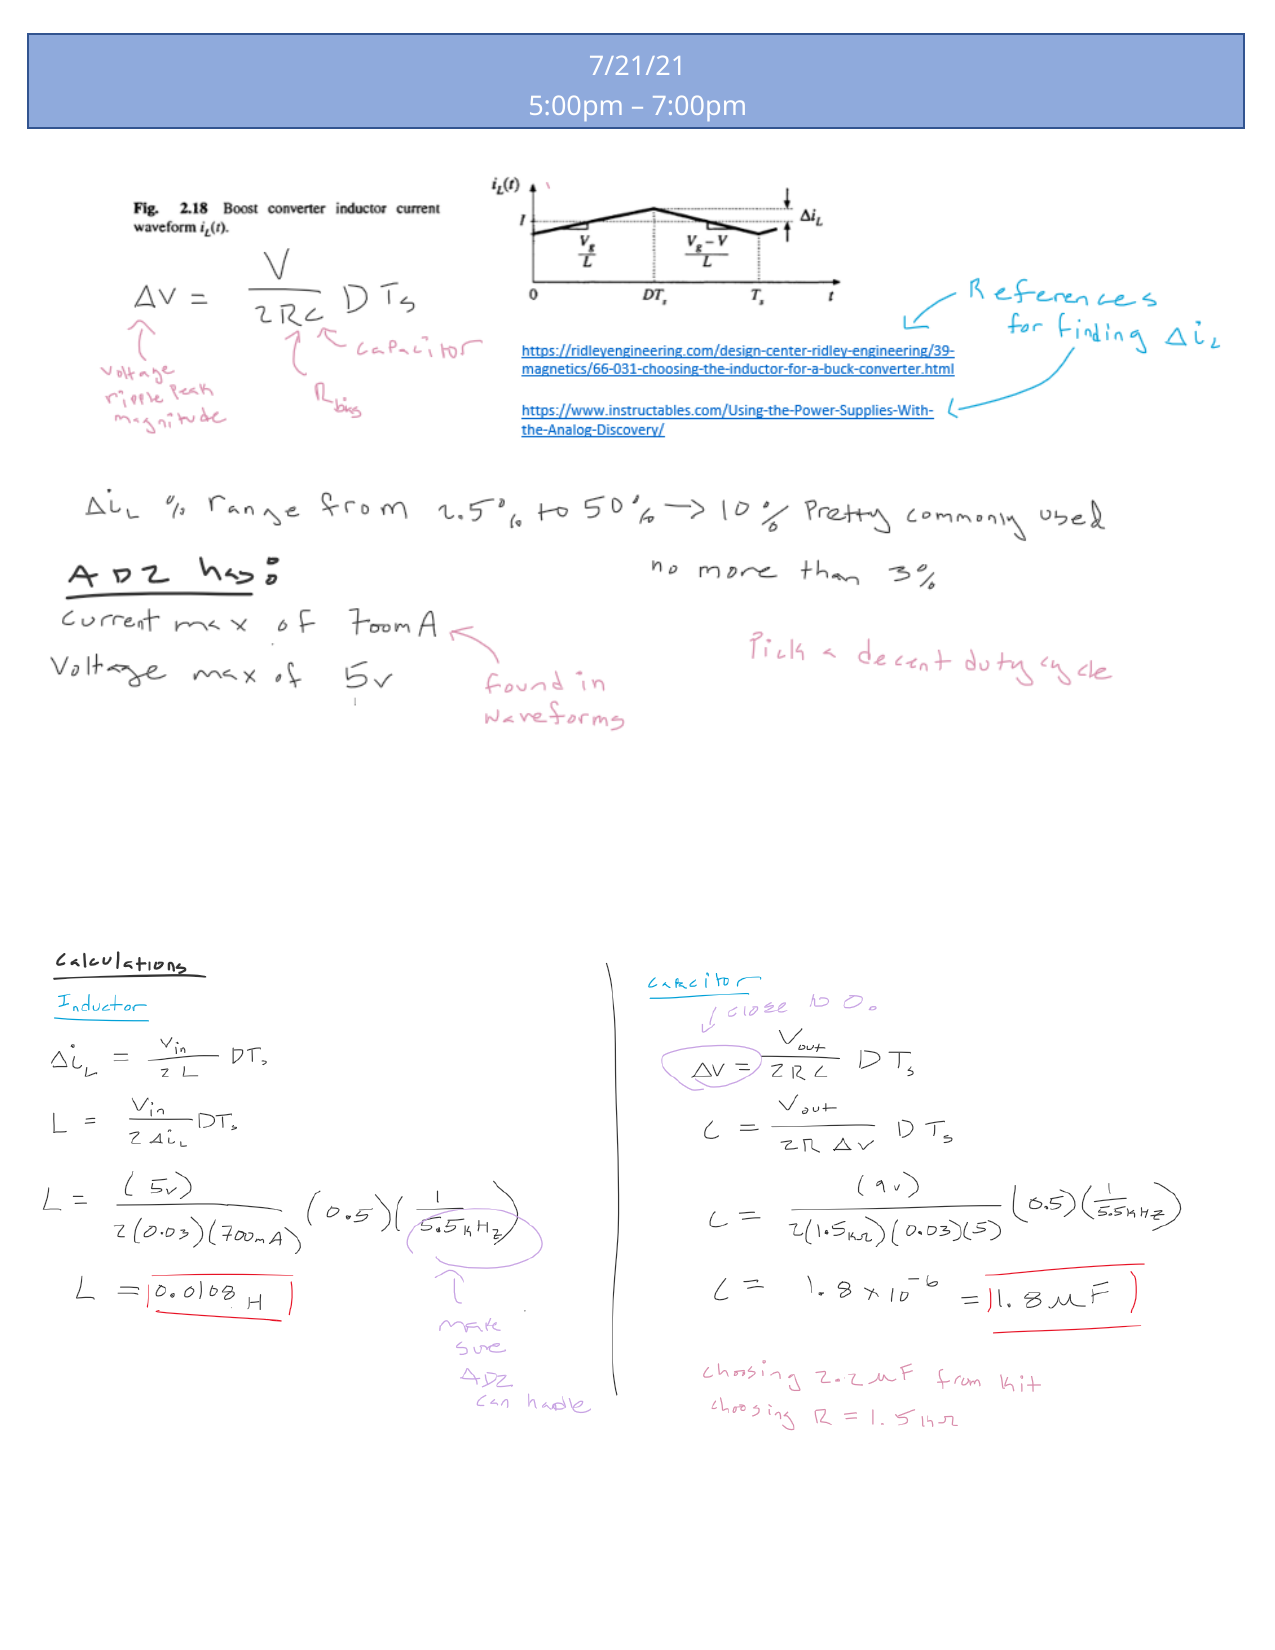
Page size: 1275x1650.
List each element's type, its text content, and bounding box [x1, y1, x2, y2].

picture [33, 928, 1242, 1441]
subtitle 5:00pm – 7:00pm [150, 87, 1125, 123]
subtitle 7/21/21 [150, 47, 1125, 84]
picture [30, 168, 1246, 760]
